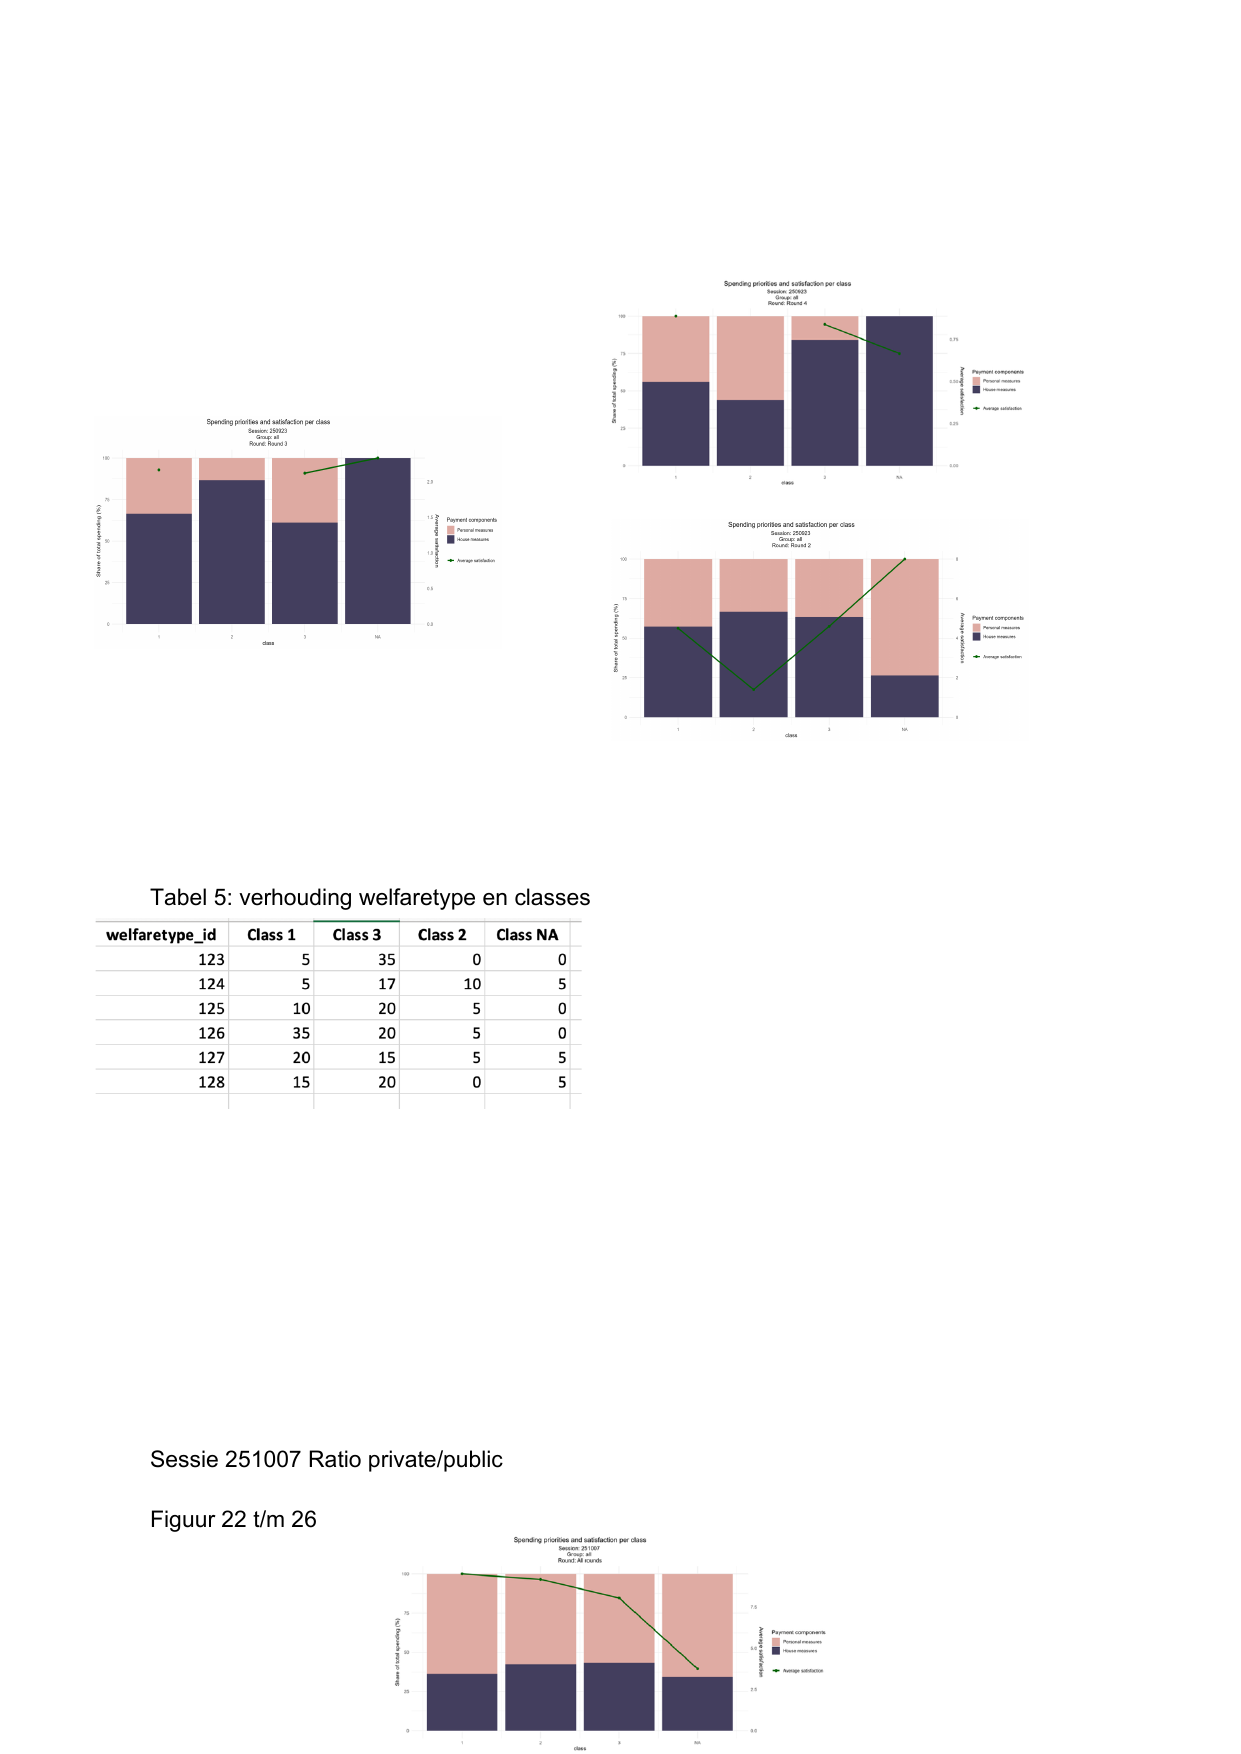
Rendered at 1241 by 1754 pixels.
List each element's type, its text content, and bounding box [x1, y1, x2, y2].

picture [611, 519, 1029, 741]
picture [392, 1534, 828, 1752]
picture [94, 416, 502, 649]
text Figuur 22 t/m 26 [150, 1506, 1090, 1533]
text Tabel 5: verhouding welfaretype en classes [150, 884, 1090, 910]
text Sessie 251007 Ratio private/public [150, 1446, 1090, 1472]
picture [94, 918, 582, 1108]
picture [609, 278, 1026, 487]
